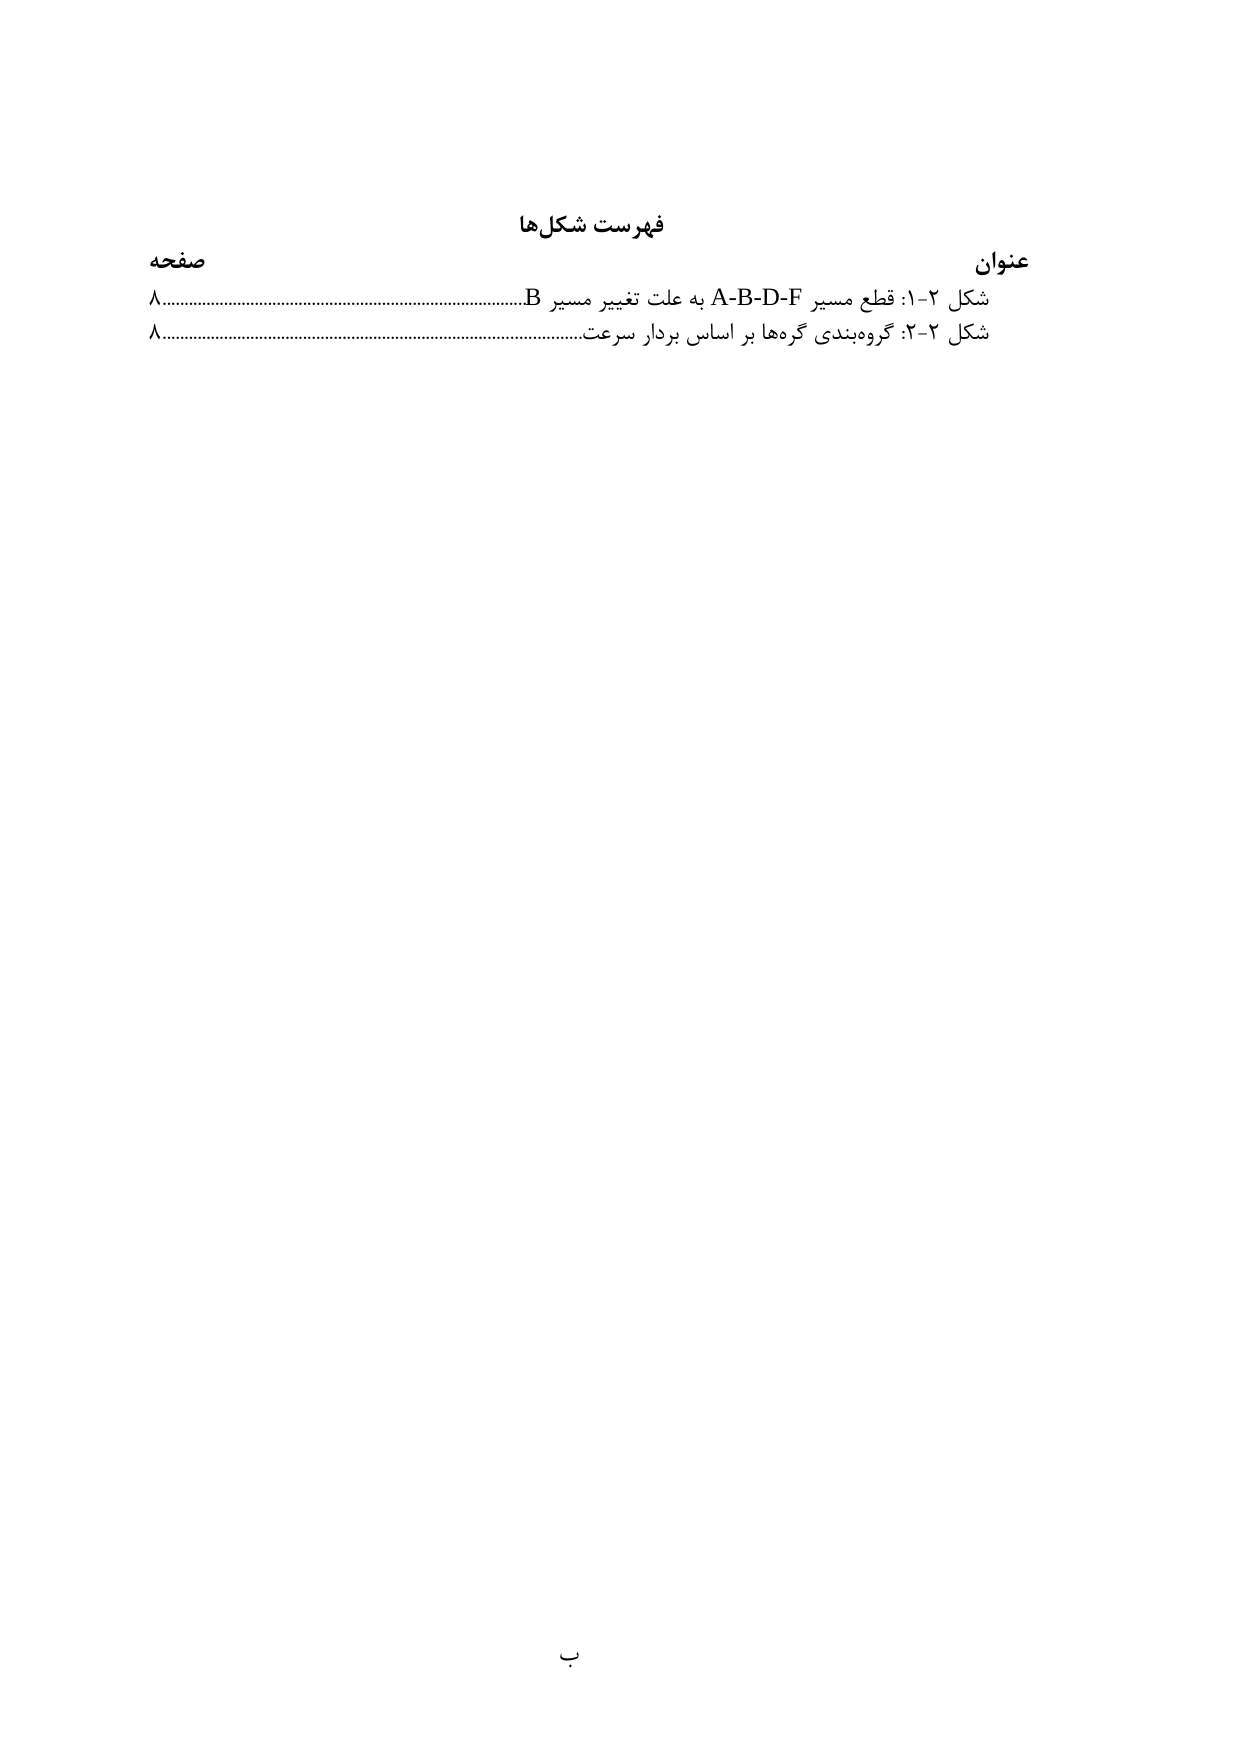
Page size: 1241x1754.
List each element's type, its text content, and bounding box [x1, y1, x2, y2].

text شکل 2-2: گروه‌بندي گره‌ها بر اساس بردار سرعت 8 [148, 321, 1033, 348]
text شکل 2-1: قطع مسير A-B-D-F به علت تغيير مسير B 8 [148, 282, 1033, 315]
